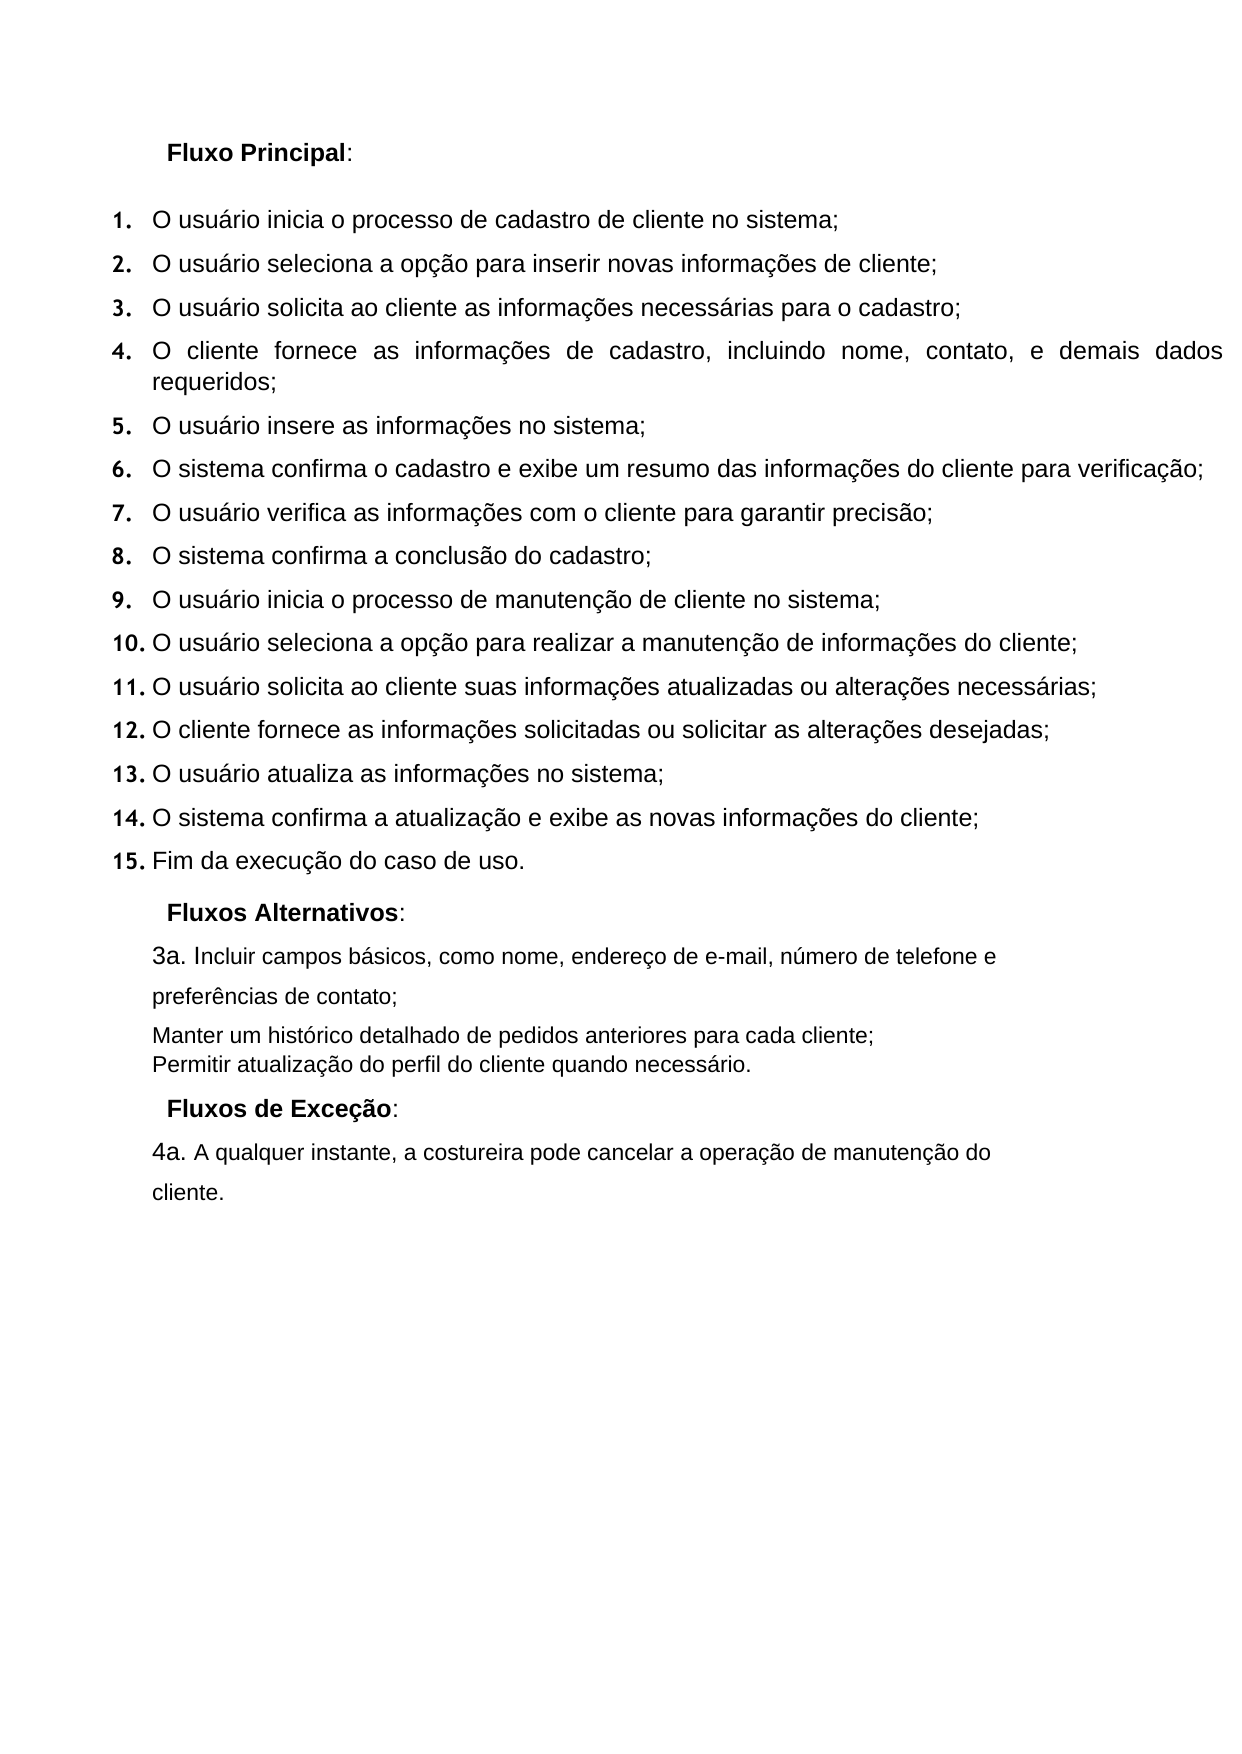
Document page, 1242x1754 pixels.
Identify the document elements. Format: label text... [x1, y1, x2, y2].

text Manter um histórico detalhado de pedidos anteriores para cada cliente; [152, 1022, 1225, 1048]
subtitle O sistema confirma o cadastro e exibe um resumo das informações do cliente para verificação; [111, 454, 1225, 483]
subtitle O cliente fornece as informações solicitadas ou solicitar as alterações desejadas; [111, 716, 1225, 744]
subtitle Fluxo Principal: [167, 137, 1225, 166]
subtitle O usuário inicia o processo de manutenção de cliente no sistema; [111, 585, 1225, 614]
subtitle Fluxos Alternativos: [167, 898, 1225, 926]
subtitle O usuário verifica as informações com o cliente para garantir precisão; [111, 498, 1225, 527]
subtitle O sistema confirma a conclusão do cadastro; [111, 541, 1225, 570]
subtitle O usuário atualiza as informações no sistema; [111, 759, 1225, 788]
subtitle Fim da execução do caso de uso. [111, 846, 1225, 875]
subtitle O sistema confirma a atualização e exibe as novas informações do cliente; [111, 803, 1225, 831]
subtitle O usuário seleciona a opção para inserir novas informações de cliente; [111, 249, 1225, 278]
subtitle O usuário solicita ao cliente as informações necessárias para o cadastro; [111, 293, 1225, 321]
text Permitir atualização do perfil do cliente quando necessário. [152, 1051, 1225, 1077]
subtitle O usuário inicia o processo de cadastro de cliente no sistema; [111, 206, 1225, 234]
subtitle Fluxos de Exceção: [167, 1094, 1225, 1123]
subtitle O cliente fornece as informações de cadastro, incluindo nome, contato, e demais dados requeridos; [111, 336, 1225, 396]
subtitle O usuário solicita ao cliente suas informações atualizadas ou alterações necessárias; [111, 672, 1225, 701]
subtitle O usuário insere as informações no sistema; [111, 411, 1225, 439]
text 4a. A qualquer instante, a costureira pode cancelar a operação de manutenção do cliente. [152, 1137, 1064, 1205]
subtitle O usuário seleciona a opção para realizar a manutenção de informações do cliente; [111, 628, 1225, 657]
text 3a. Incluir campos básicos, como nome, endereço de e-mail, número de telefone e preferências de contato; [152, 941, 1064, 1009]
